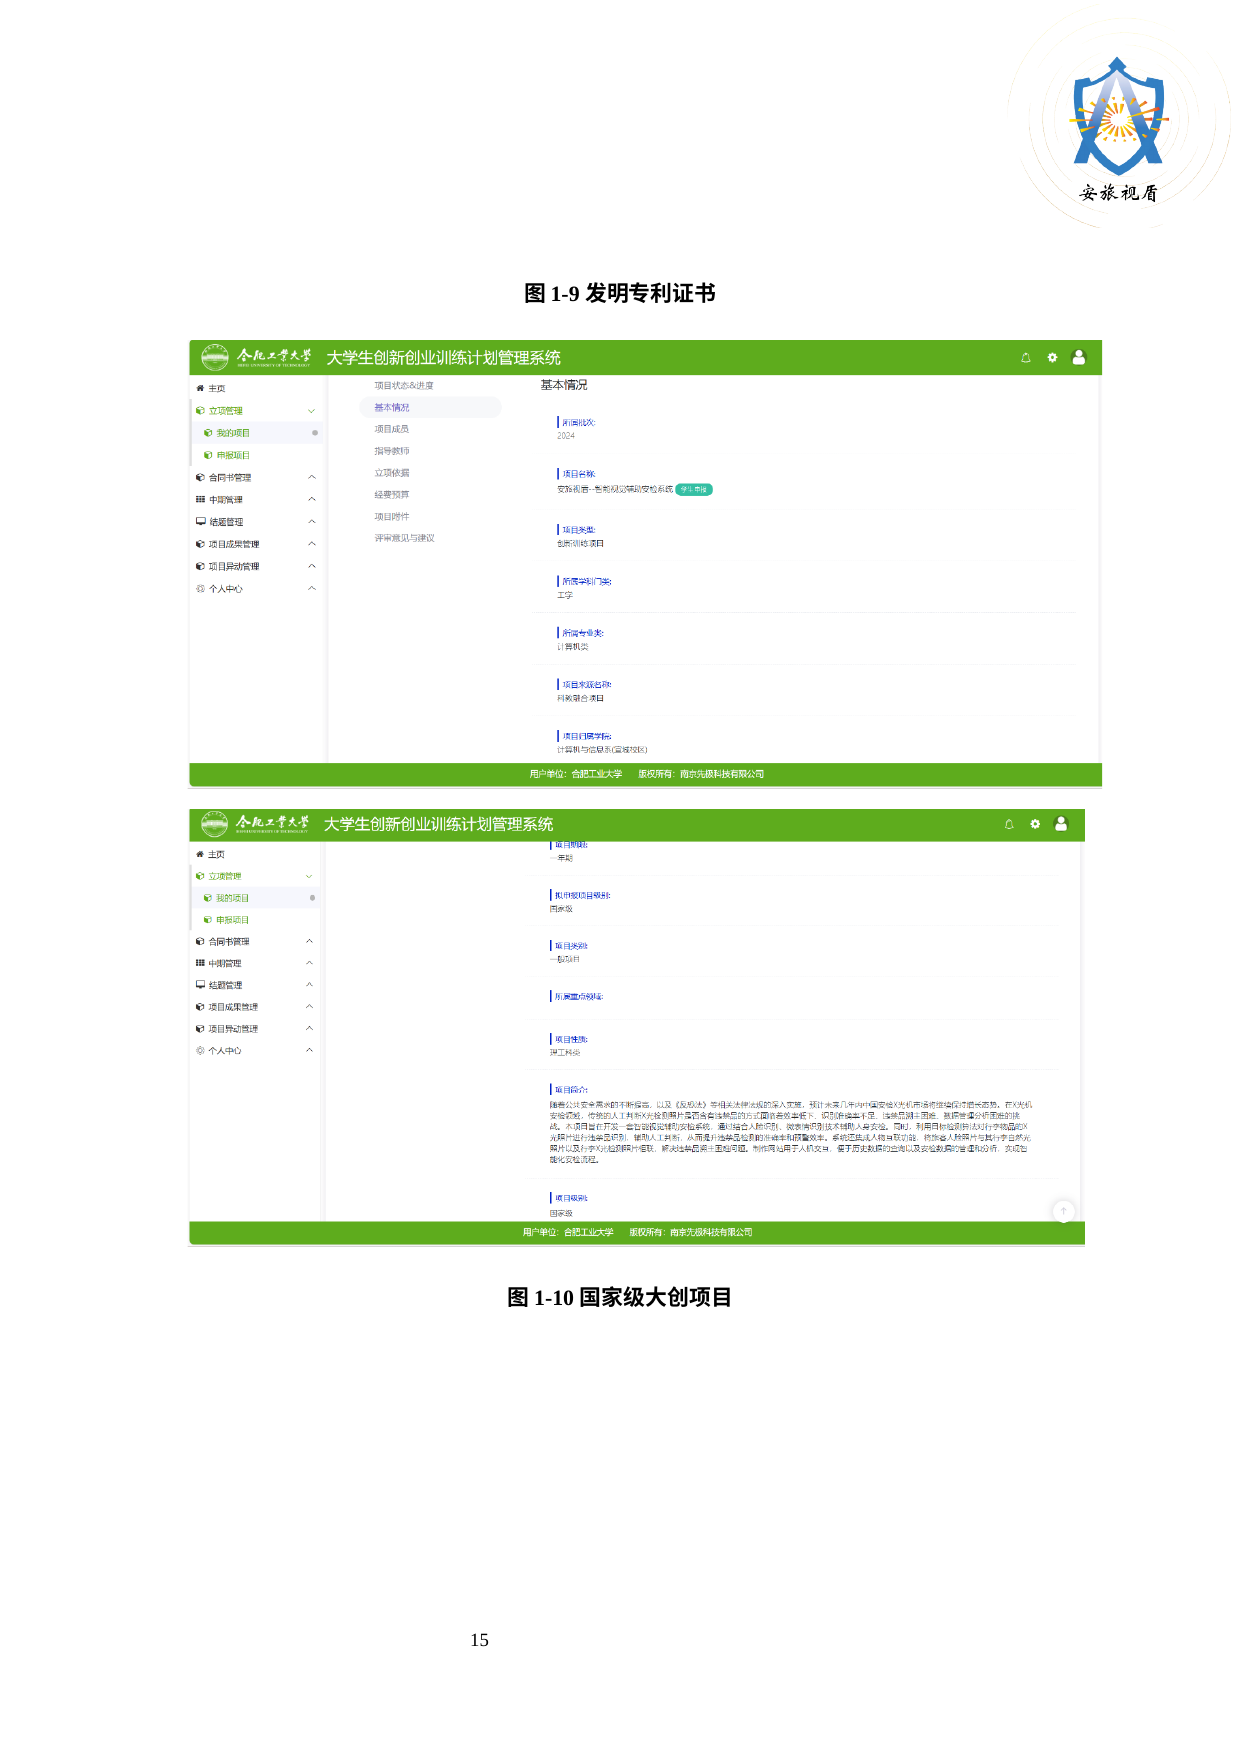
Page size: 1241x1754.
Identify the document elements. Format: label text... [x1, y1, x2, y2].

text 图1-9 发明专利证书 [187, 162, 1053, 308]
picture [187, 340, 1103, 789]
picture [187, 809, 1085, 1247]
text 图1-10 国家级大创项目 [187, 1279, 1053, 1312]
picture [1007, 4, 1231, 228]
